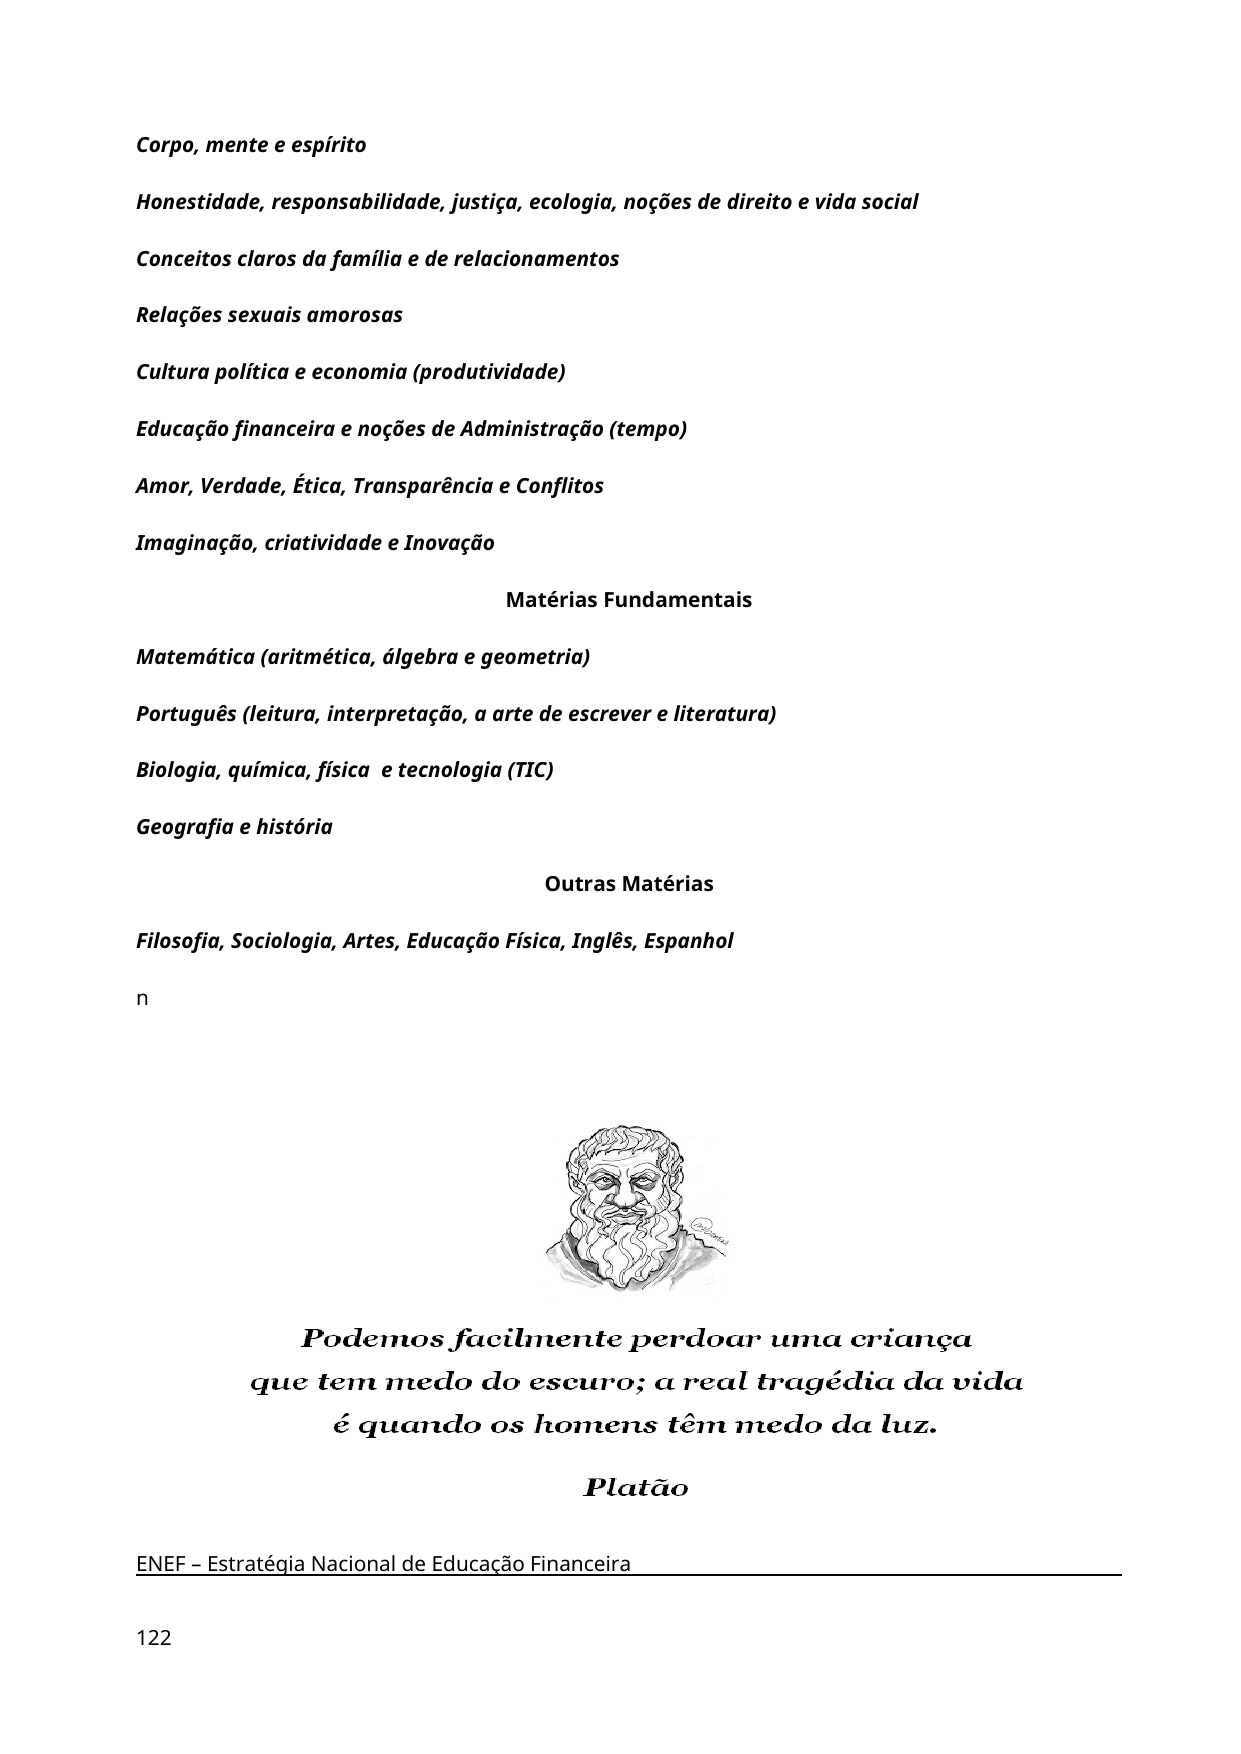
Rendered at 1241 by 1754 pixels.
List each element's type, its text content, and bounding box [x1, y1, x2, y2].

text Cultura política e economia (produtividade) [136, 357, 1122, 386]
text Honestidade, responsabilidade, justiça, ecologia, noções de direito e vida social [136, 187, 1122, 215]
text Português (leitura, interpretação, a arte de escrever e literatura) [136, 699, 1122, 727]
text Matérias Fundamentais [136, 585, 1122, 613]
text Outras Matérias [136, 869, 1122, 898]
text Relações sexuais amorosas [136, 301, 1122, 329]
text Biologia, química, física e tecnologia (TIC) [136, 756, 1122, 784]
picture [185, 1096, 1073, 1522]
text Amor, Verdade, Ética, Transparência e Conflitos [136, 471, 1122, 499]
text Imaginação, criatividade e Inovação [136, 528, 1122, 556]
text Conceitos claros da família e de relacionamentos [136, 244, 1122, 272]
text Filosofia, Sociologia, Artes, Educação Física, Inglês, Espanhol [136, 926, 1122, 954]
text ENEF – Estratégia Nacional de Educação Financeira [136, 1549, 1122, 1574]
text Educação financeira e noções de Administração (tempo) [136, 414, 1122, 443]
text Corpo, mente e espírito [136, 130, 1122, 158]
text n [136, 983, 1122, 1011]
text Matemática (aritmética, álgebra e geometria) [136, 642, 1122, 670]
text Geografia e história [136, 812, 1122, 841]
